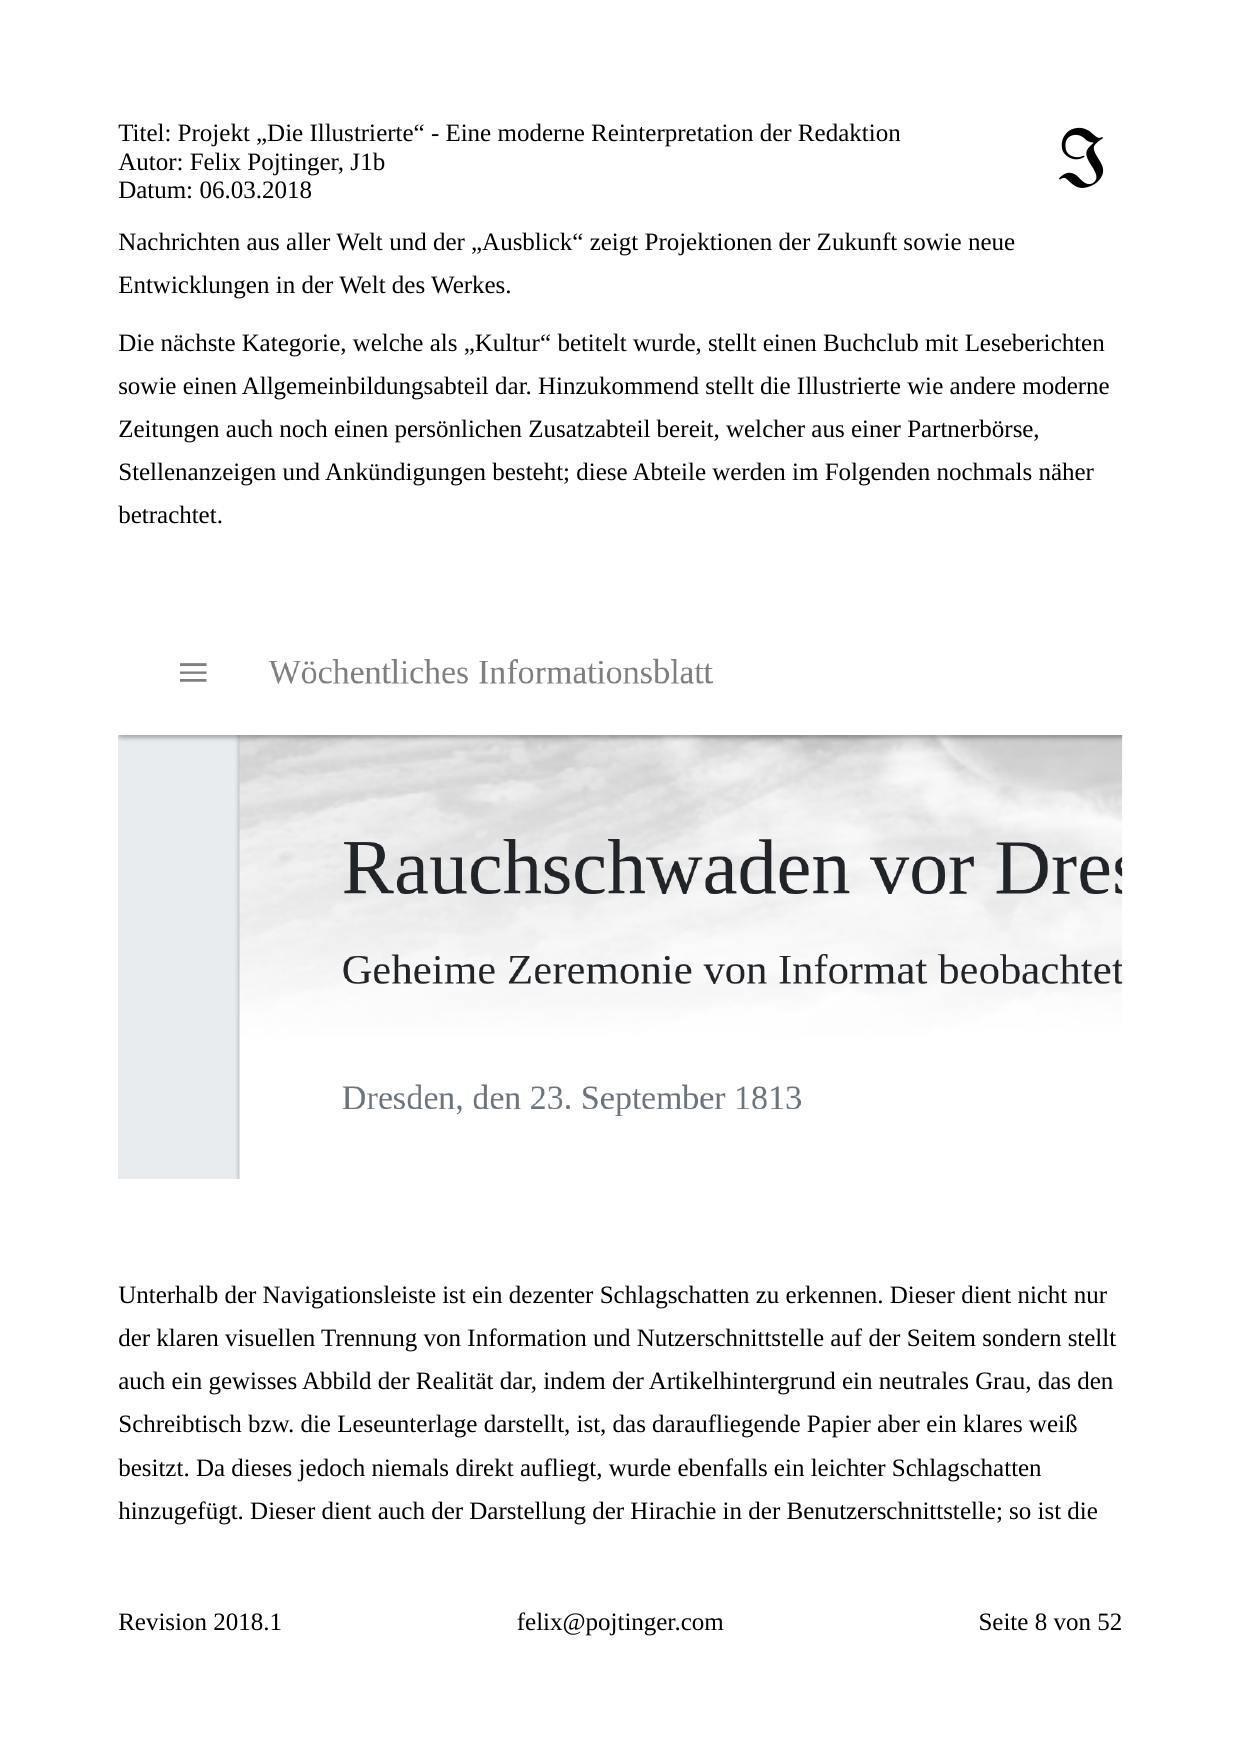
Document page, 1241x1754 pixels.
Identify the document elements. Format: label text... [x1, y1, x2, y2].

picture [118, 615, 1123, 1179]
text Die nächste Kategorie, welche als „Kultur“ betitelt wurde, stellt einen Buchclub mit Leseberichten sowie einen Allgemeinbildungsabteil dar. Hinzukommend stellt die Illustrierte wie andere moderne Zeitungen auch noch einen persönlichen Zusatzabteil bereit, welcher aus einer Partnerbörse, Stellenanzeigen und Ankündigungen besteht; diese Abteile werden im Folgenden nochmals näher betrachtet. [118, 328, 1122, 529]
picture [1046, 120, 1120, 194]
